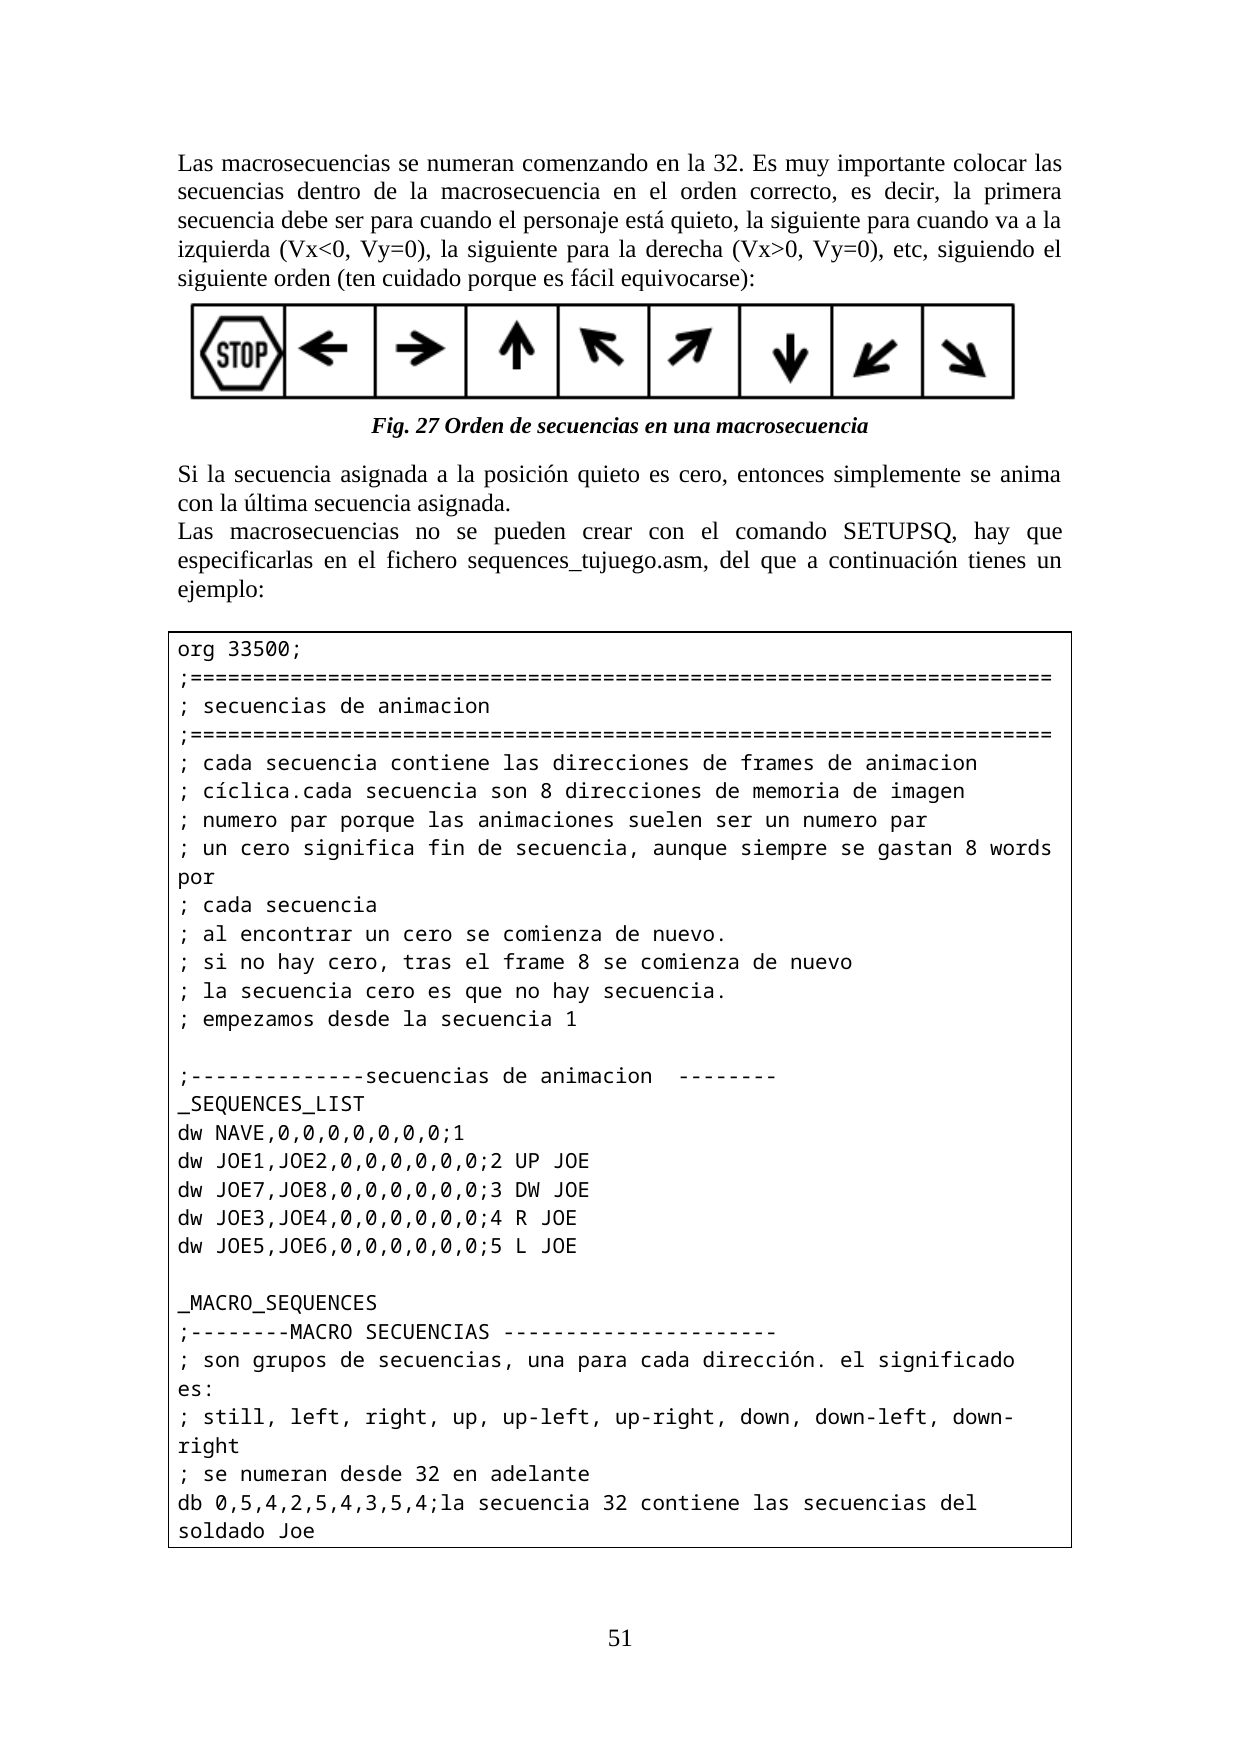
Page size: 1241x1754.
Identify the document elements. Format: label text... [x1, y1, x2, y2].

text ; al encontrar un cero se comienza de nuevo. [177, 919, 1063, 947]
text ; cada secuencia contiene las direcciones de frames de animacion [177, 748, 1063, 777]
text ;===================================================================== [177, 663, 1063, 691]
text ; still, left, right, up, up-left, up-right, down, down-left, down-right [177, 1402, 1063, 1459]
text ;===================================================================== [177, 720, 1063, 748]
text ; la secuencia cero es que no hay secuencia. [177, 976, 1063, 1004]
text ; un cero significa fin de secuencia, aunque siempre se gastan 8 words por [177, 833, 1063, 890]
text _MACRO_SEQUENCES [177, 1288, 1063, 1317]
text dw JOE3,JOE4,0,0,0,0,0,0;4 R JOE [177, 1203, 1063, 1232]
text ; numero par porque las animaciones suelen ser un numero par [177, 805, 1063, 833]
text ; cíclica.cada secuencia son 8 direcciones de memoria de imagen [177, 777, 1063, 805]
text ; empezamos desde la secuencia 1 [177, 1004, 1063, 1033]
text ;--------------secuencias de animacion -------- [177, 1061, 1063, 1089]
text Las macrosecuencias se numeran comenzando en la 32. Es muy importante colocar las secuencias dentro de la macrosecuencia en el orden correcto, es decir, la primera secuencia debe ser para cuando el personaje está quieto, la siguiente para cuando va a la izquierda (Vx<0, Vy=0), la siguiente para la derecha (Vx>0, Vy=0), etc, siguiendo el siguiente orden (ten cuidado porque es fácil equivocarse): [177, 148, 1063, 291]
text ; si no hay cero, tras el frame 8 se comienza de nuevo [177, 947, 1063, 976]
text ;--------MACRO SECUENCIAS ---------------------- [177, 1317, 1063, 1345]
text ; se numeran desde 32 en adelante [177, 1459, 1063, 1484]
text org 33500; [169, 633, 1071, 663]
text dw NAVE,0,0,0,0,0,0,0;1 [177, 1118, 1063, 1146]
text dw JOE5,JOE6,0,0,0,0,0,0;5 L JOE [177, 1232, 1063, 1260]
text Si la secuencia asignada a la posición quieto es cero, entonces simplemente se anima con la última secuencia asignada. [177, 459, 1063, 516]
text db 0,5,4,2,5,4,3,5,4;la secuencia 32 contiene las secuencias del soldado Joe [169, 1484, 1071, 1547]
text ; secuencias de animacion [177, 691, 1063, 720]
text dw JOE1,JOE2,0,0,0,0,0,0;2 UP JOE [177, 1146, 1063, 1175]
text ; cada secuencia [177, 890, 1063, 919]
text _SEQUENCES_LIST [177, 1089, 1063, 1118]
text Las macrosecuencias no se pueden crear con el comando SETUPSQ, hay que especificarlas en el fichero sequences_tujuego.asm, del que a continuación tienes un ejemplo: [177, 516, 1063, 603]
text dw JOE7,JOE8,0,0,0,0,0,0;3 DW JOE [177, 1175, 1063, 1203]
picture [177, 291, 1026, 412]
text ; son grupos de secuencias, una para cada dirección. el significado es: [177, 1345, 1063, 1402]
text Fig. Orden de secuencias en una macrosecuencia [177, 412, 1063, 438]
